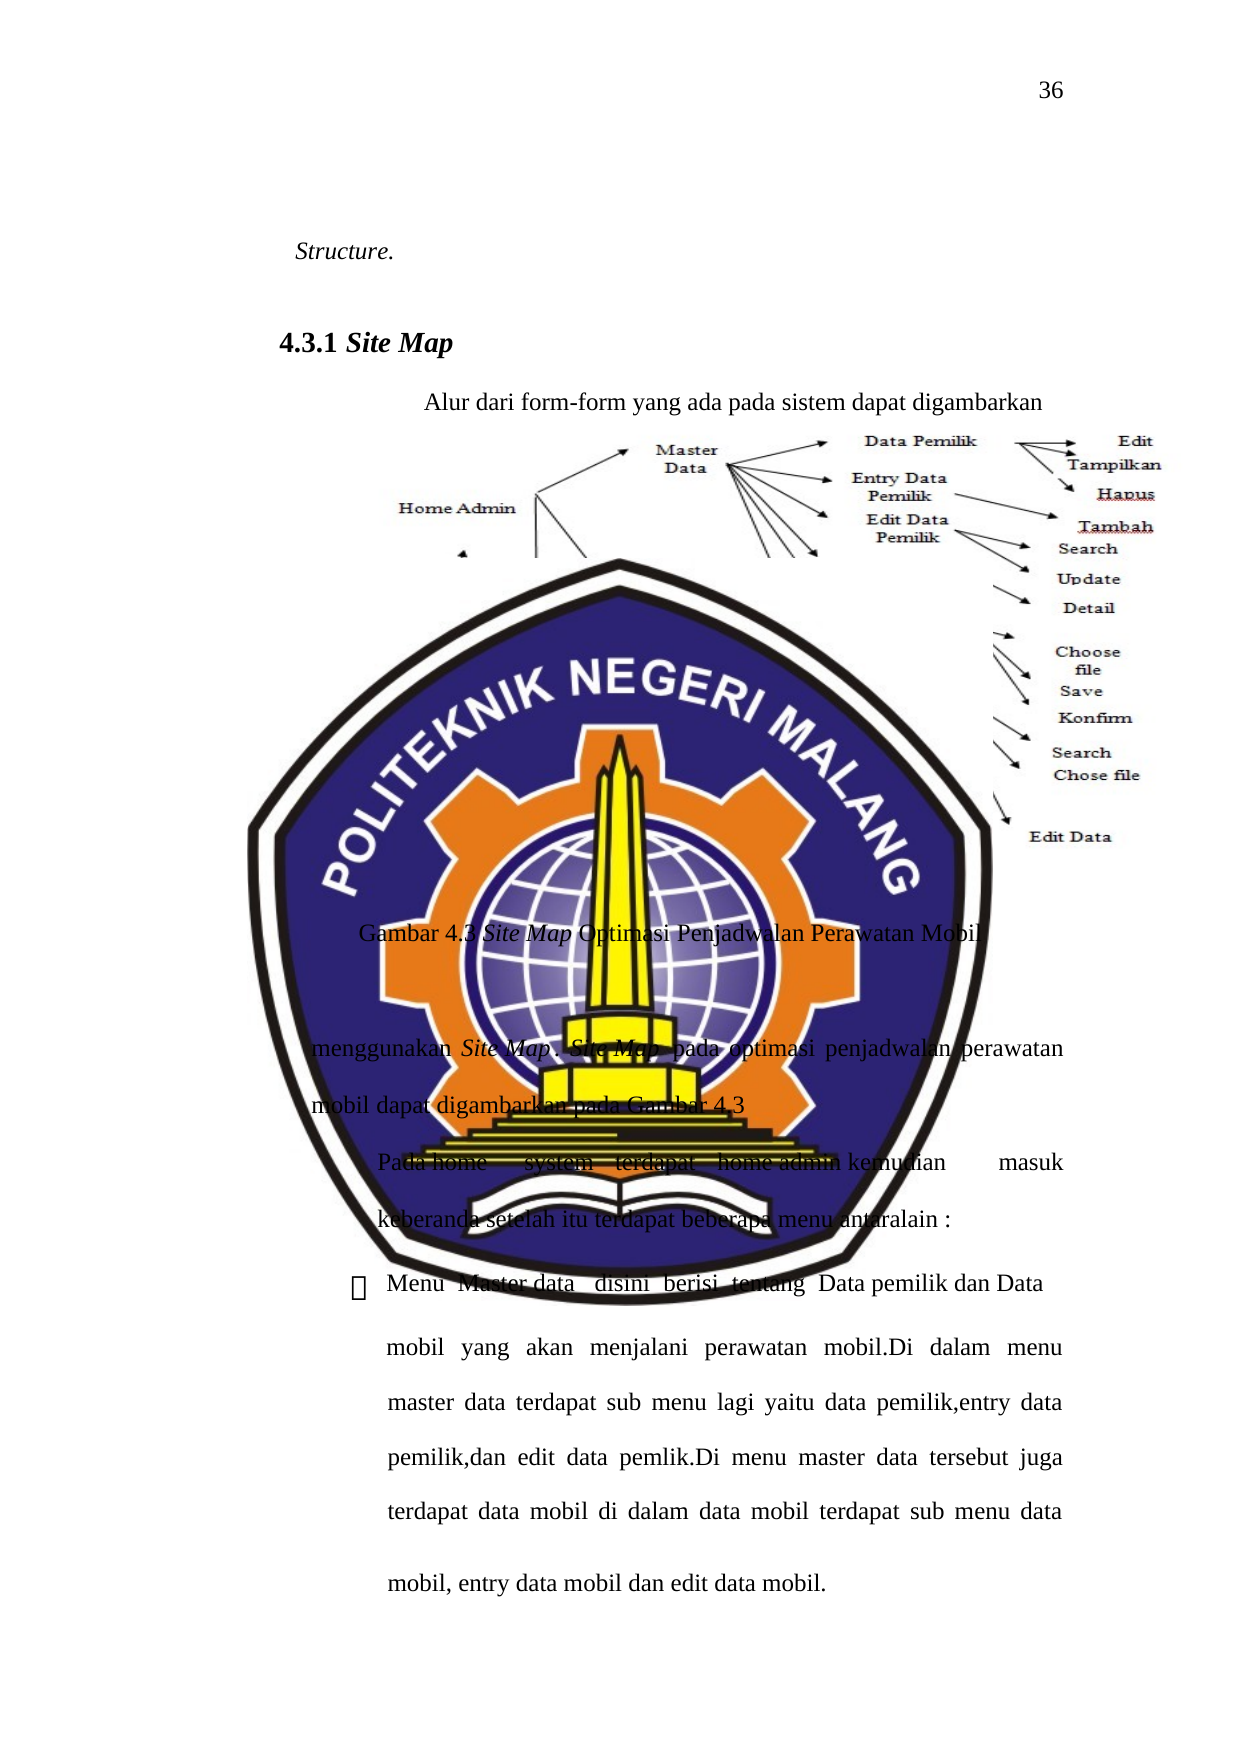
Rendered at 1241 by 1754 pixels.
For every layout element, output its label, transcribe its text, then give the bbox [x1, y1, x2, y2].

picture [148, 418, 1189, 1306]
text Alur dari form-form yang ada pada sistem dapat digambarkan [236, 387, 1043, 416]
text mobil yang akan menjalani perawatan mobil.Di dalam menu master data terdapat sub menu lagi yaitu data pemilik,entry data pemilik,dan edit data pemlik.Di menu master data tersebut juga terdapat data mobil di dalam data mobil terdapat sub menu data mobil, entry data mobil dan edit data mobil. [386, 1332, 1063, 1598]
text Structure. [295, 236, 1063, 265]
subtitle 4.3.1 Site Map [279, 325, 1063, 358]
